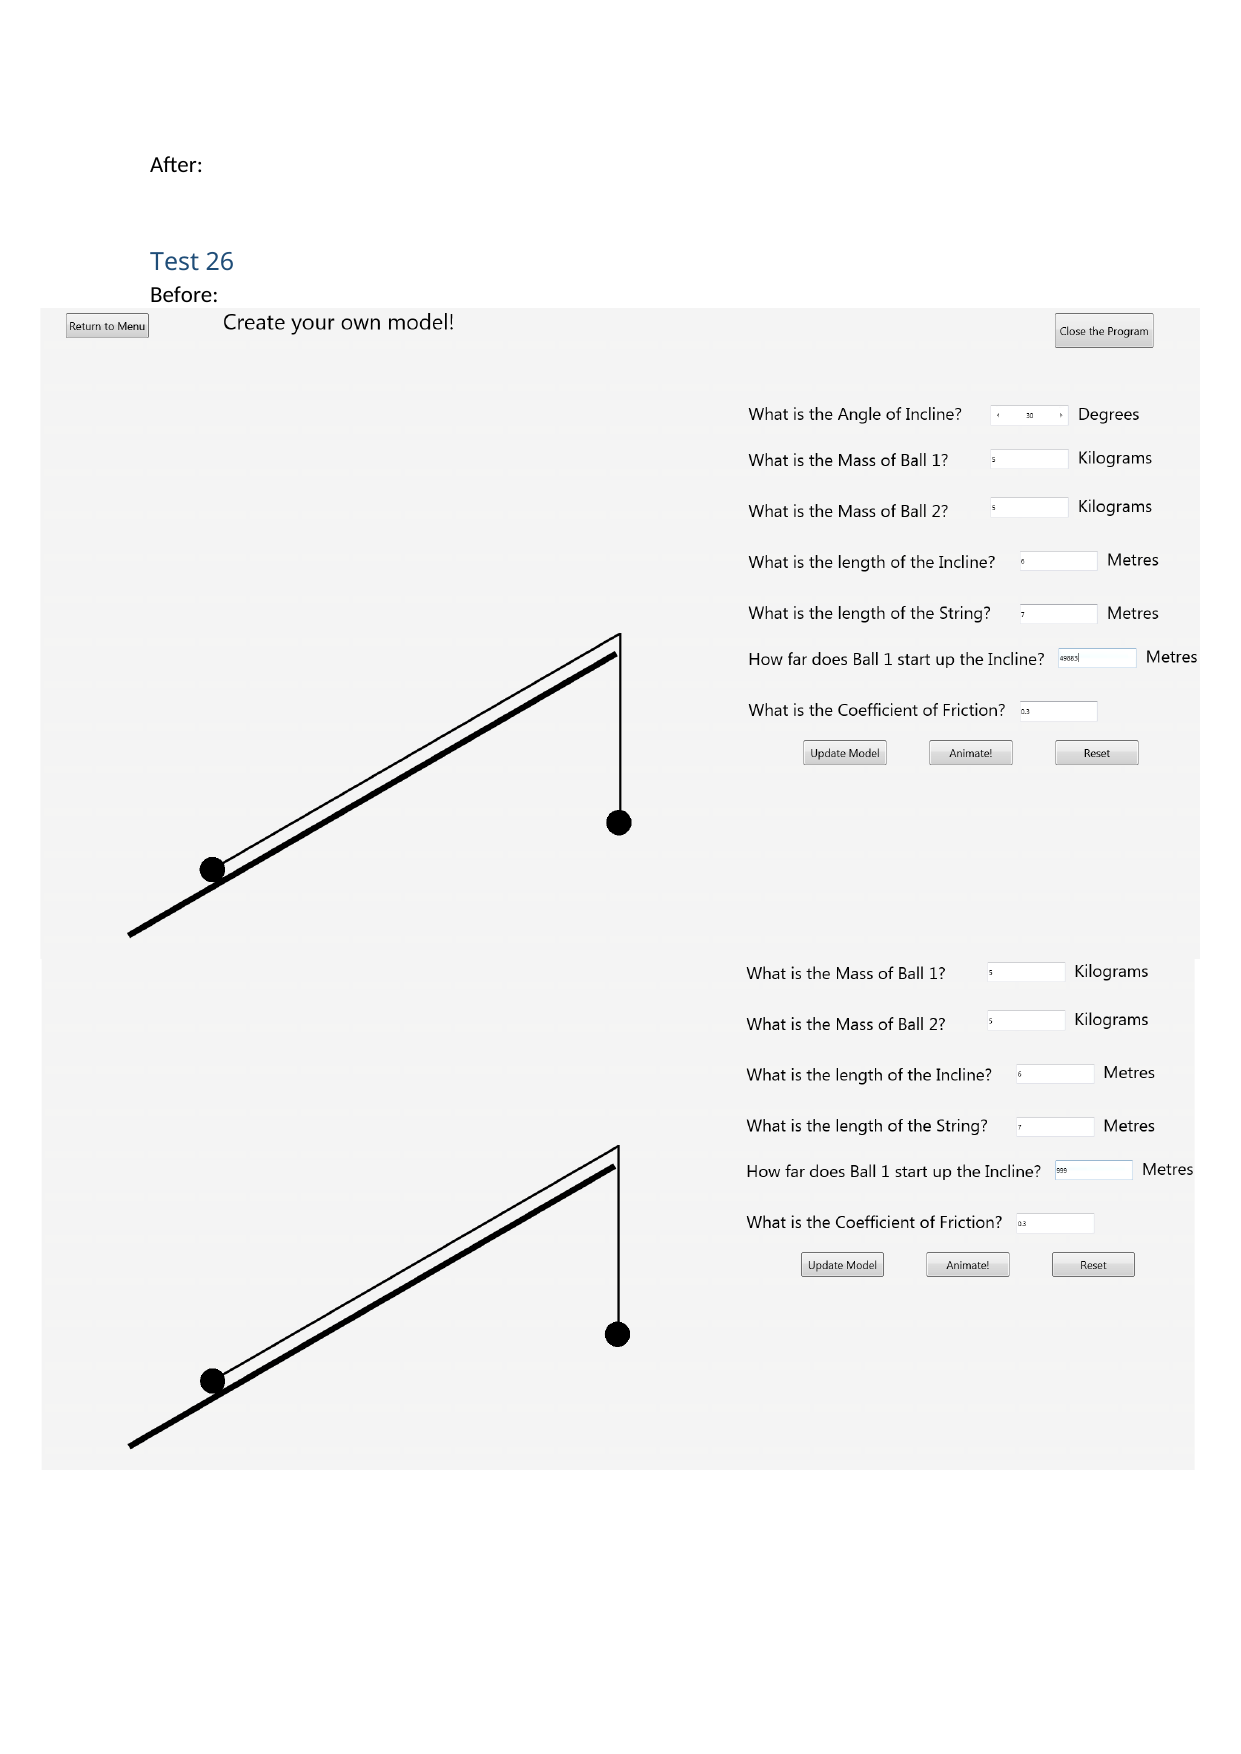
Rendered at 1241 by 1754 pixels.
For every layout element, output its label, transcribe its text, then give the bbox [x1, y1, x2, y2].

text After: [150, 150, 1090, 178]
subtitle Test 26 [150, 244, 1090, 278]
picture [40, 308, 1198, 1469]
text Before: [150, 281, 1090, 308]
